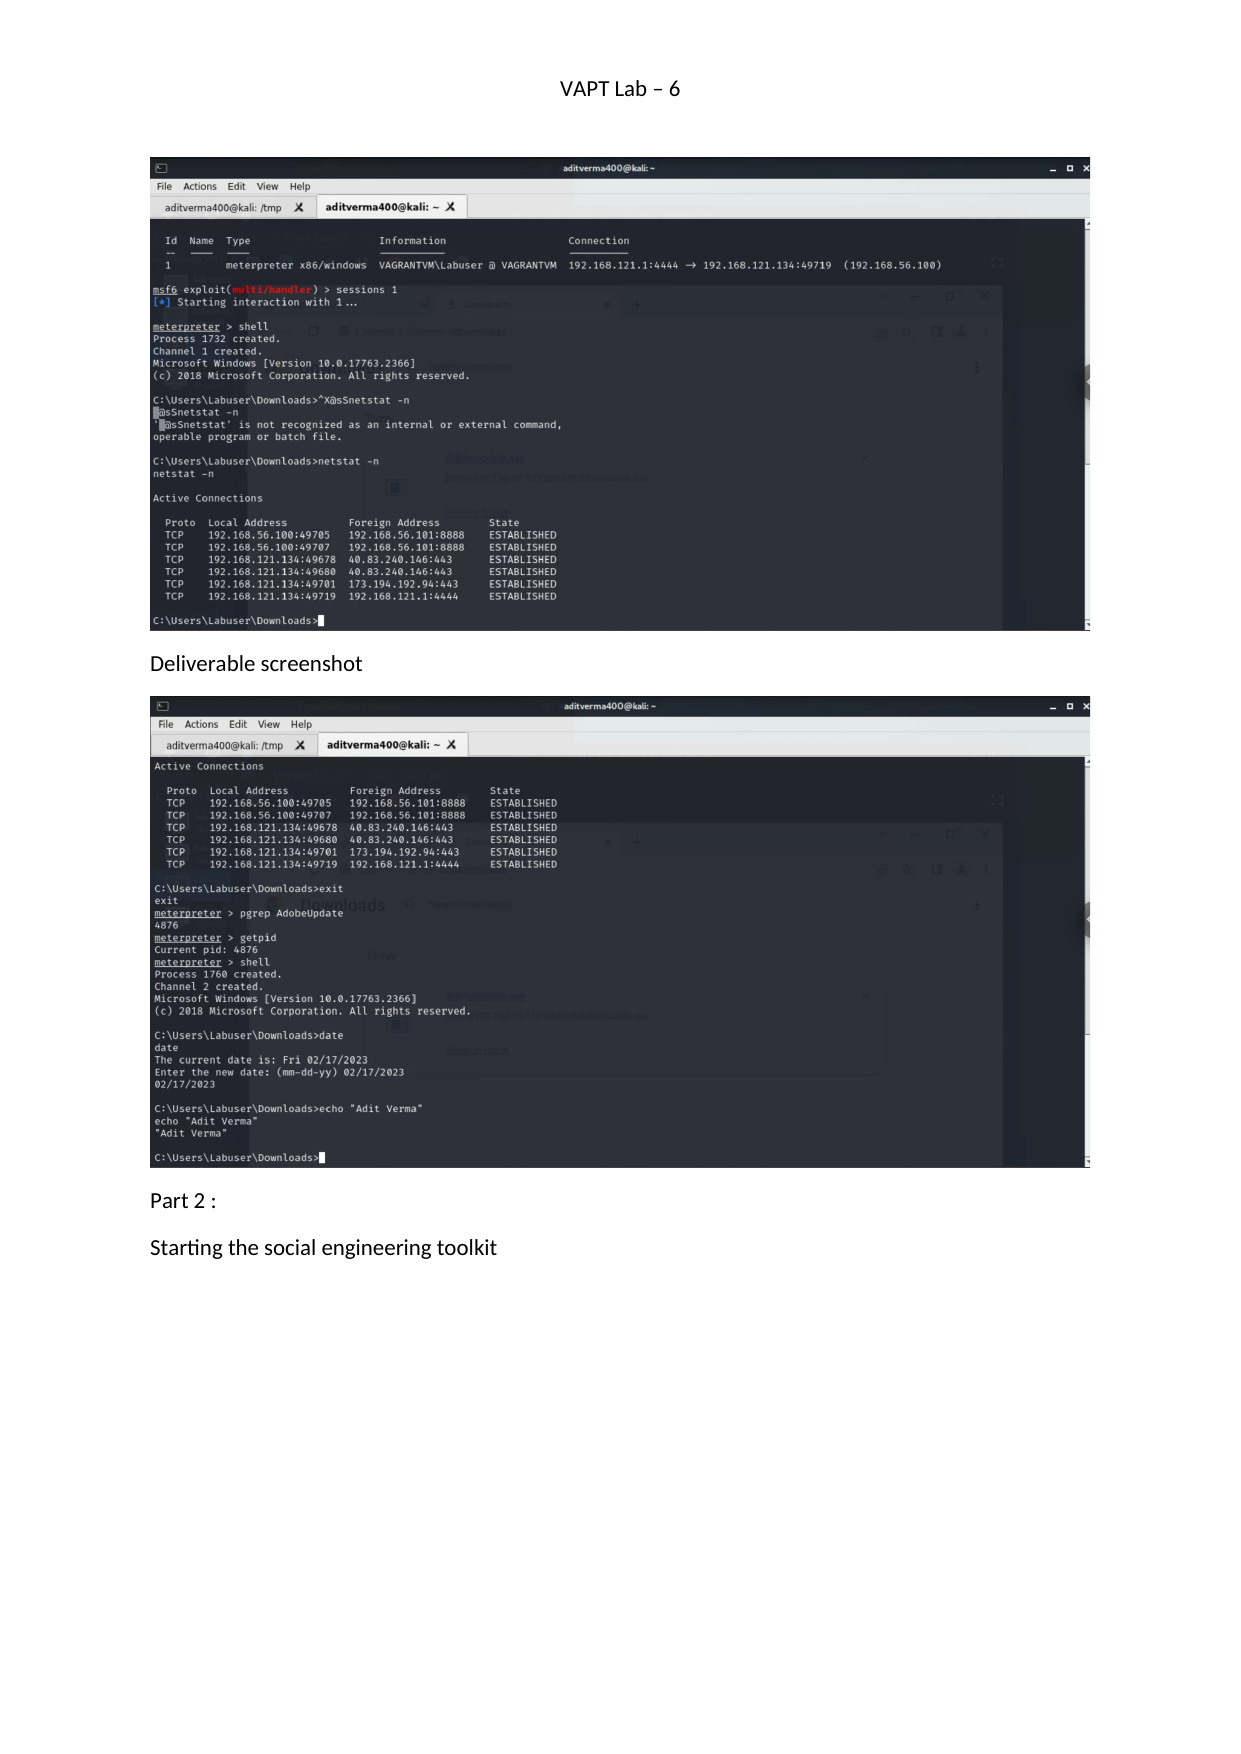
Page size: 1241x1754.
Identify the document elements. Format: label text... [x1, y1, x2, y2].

picture [150, 696, 1091, 1168]
picture [150, 157, 1091, 631]
text Deliverable screenshot [150, 649, 1090, 677]
text Starting the social engineering toolkit [150, 1233, 1090, 1261]
text Part 2 : [150, 1186, 1090, 1214]
